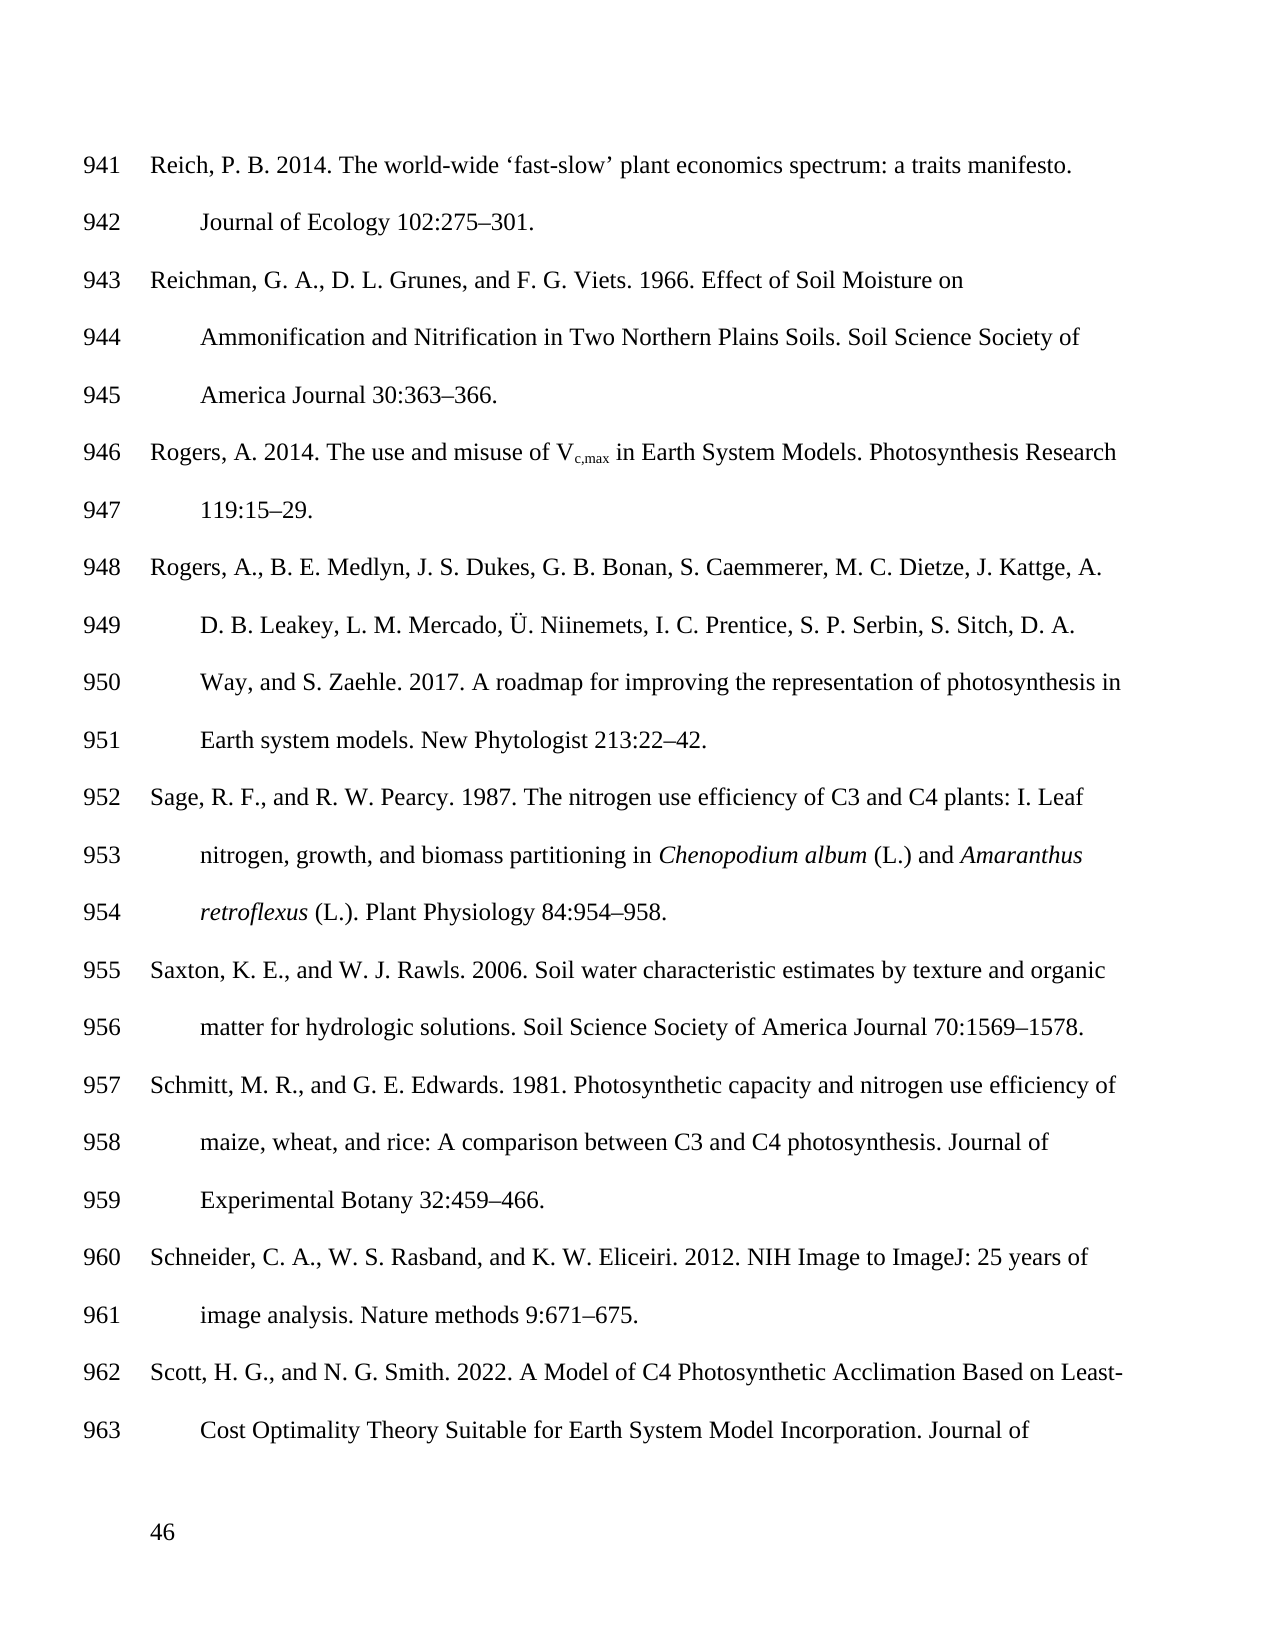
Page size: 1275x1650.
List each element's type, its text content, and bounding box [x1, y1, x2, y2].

text Rogers, A. 2014. The use and misuse of Vc,max in Earth System Models. Photosynthesis Research 119:15–29. [150, 437, 1125, 524]
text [150, 1357, 1125, 1444]
text Saxton, K. E., and W. J. Rawls. 2006. Soil water characteristic estimates by texture and organic matter for hydrologic solutions. Soil Science Society of America Journal 70:1569–1578. [150, 955, 1125, 1041]
text Rogers, A., B. E. Medlyn, J. S. Dukes, G. B. Bonan, S. Caemmerer, M. C. Dietze, J. Kattge, A. D. B. Leakey, L. M. Mercado, Ü. Niinemets, I. C. Prentice, S. P. Serbin, S. Sitch, D. A. Way, and S. Zaehle. 2017. A roadmap for improving the representation of photosynthesis in Earth system models. New Phytologist 213:22–42. [150, 552, 1125, 754]
text Sage, R. F., and R. W. Pearcy. 1987. The nitrogen use efficiency of C3 and C4 plants: I. Leaf nitrogen, growth, and biomass partitioning in Chenopodium album (L.) and Amaranthus retroflexus (L.). Plant Physiology 84:954–958. [150, 782, 1125, 926]
text Reichman, G. A., D. L. Grunes, and F. G. Viets. 1966. Effect of Soil Moisture on Ammonification and Nitrification in Two Northern Plains Soils. Soil Science Society of America Journal 30:363–366. [150, 265, 1125, 409]
text Schneider, C. A., W. S. Rasband, and K. W. Eliceiri. 2012. NIH Image to ImageJ: 25 years of image analysis. Nature methods 9:671–675. [150, 1242, 1125, 1329]
text Reich, P. B. 2014. The world-wide ‘fast-slow’ plant economics spectrum: a traits manifesto. Journal of Ecology 102:275–301. [150, 150, 1125, 236]
text Schmitt, M. R., and G. E. Edwards. 1981. Photosynthetic capacity and nitrogen use efficiency of maize, wheat, and rice: A comparison between C3 and C4 photosynthesis. Journal of Experimental Botany 32:459–466. [150, 1070, 1125, 1214]
